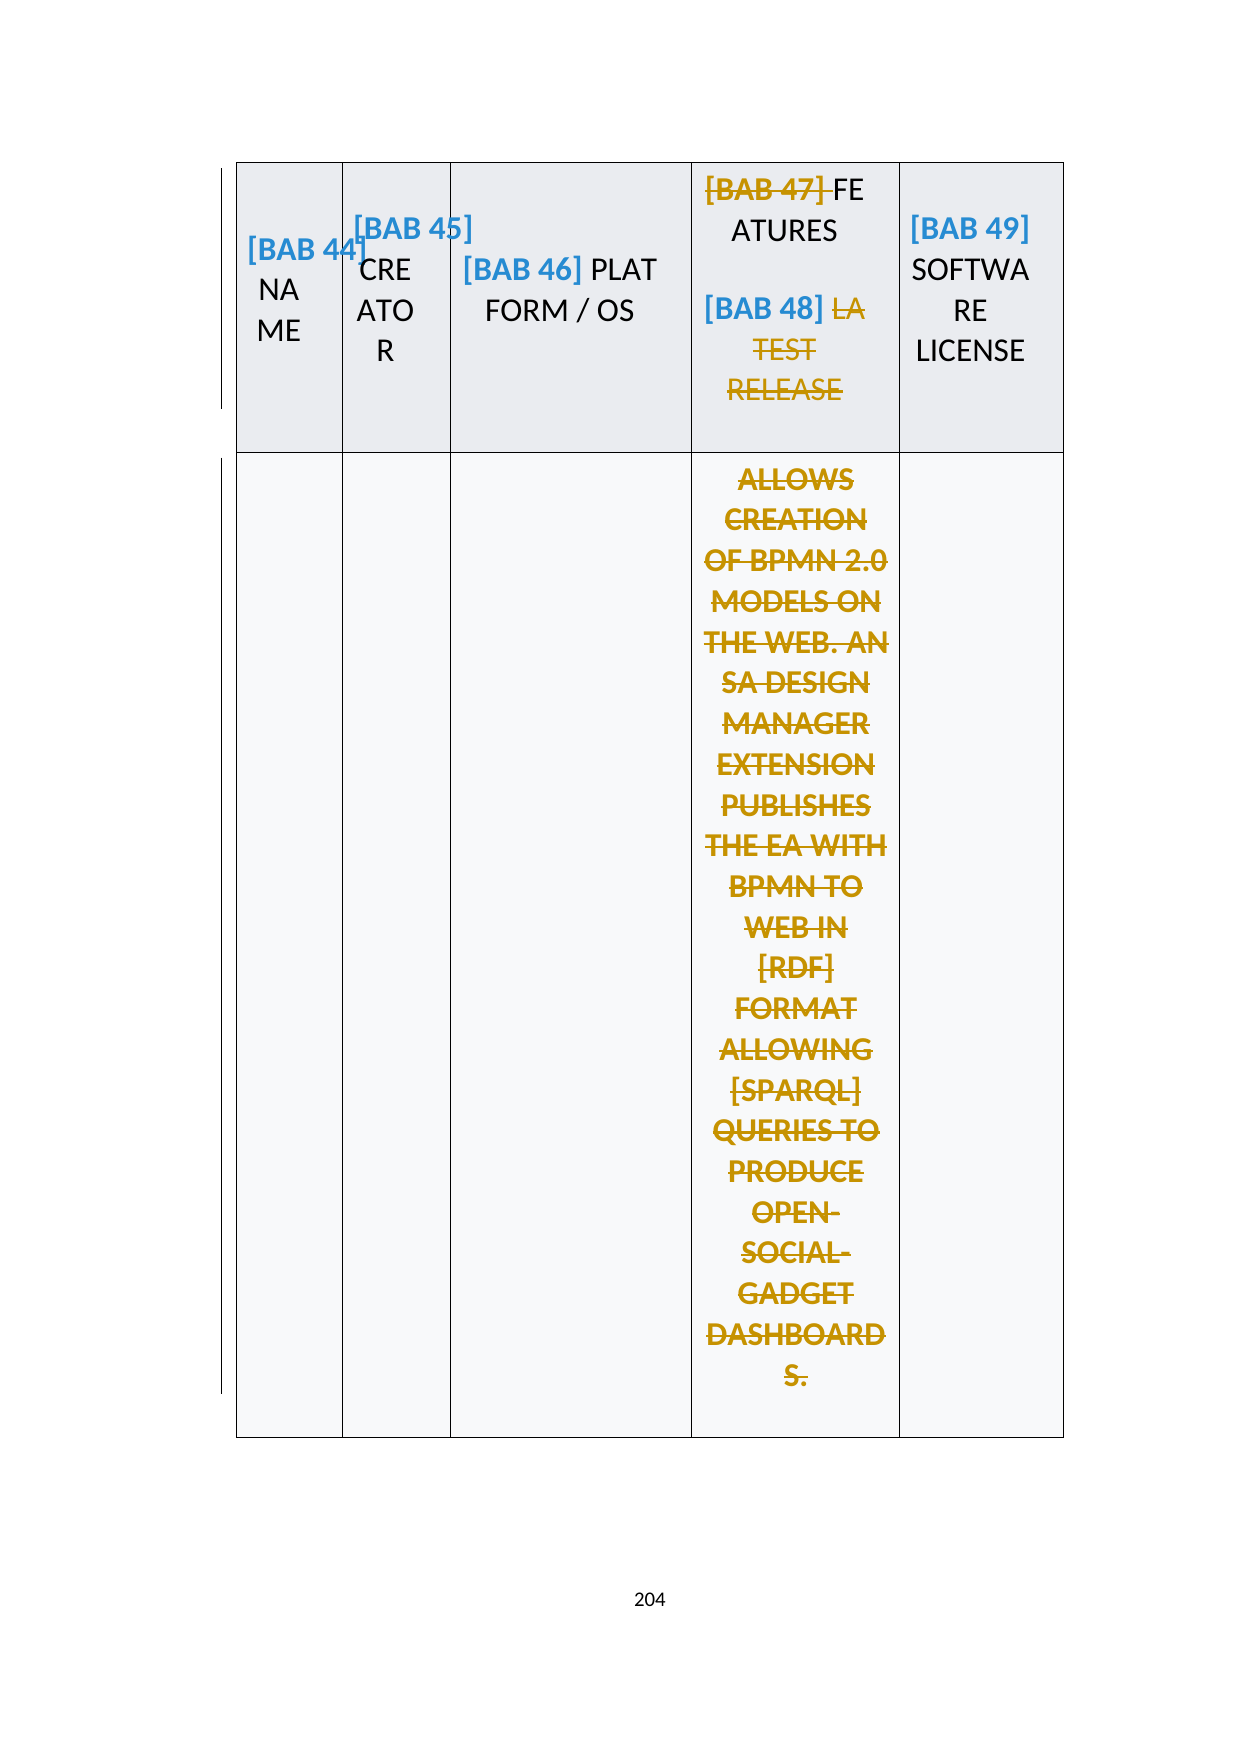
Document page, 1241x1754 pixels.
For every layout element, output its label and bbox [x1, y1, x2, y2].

table_header [343, 163, 450, 452]
table_header [237, 163, 342, 452]
table_cell [692, 453, 899, 1437]
table_header [451, 163, 691, 452]
table_cell [343, 453, 450, 1437]
table_header [692, 163, 899, 452]
table_cell [900, 453, 1063, 1437]
table_header [900, 163, 1063, 452]
table_cell [451, 453, 691, 1437]
table_cell [237, 453, 342, 1437]
